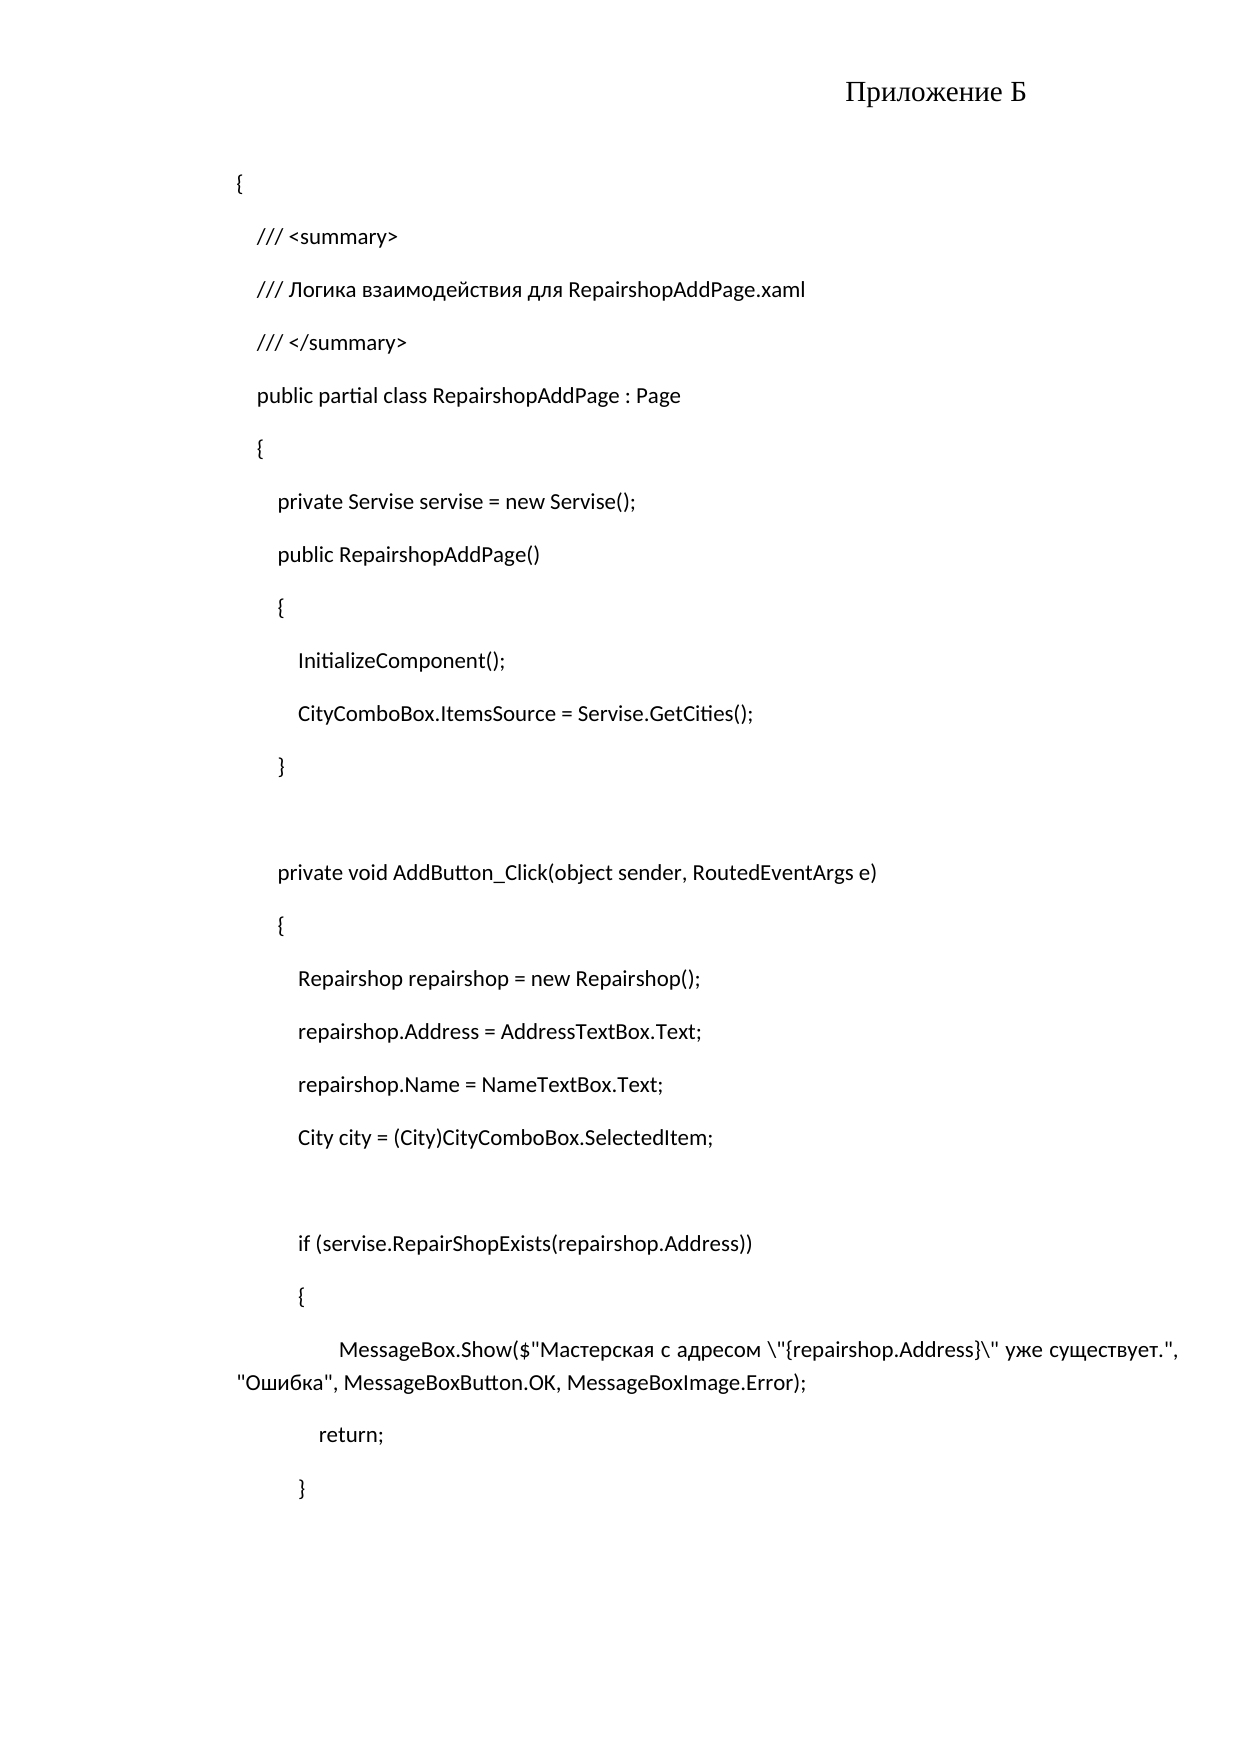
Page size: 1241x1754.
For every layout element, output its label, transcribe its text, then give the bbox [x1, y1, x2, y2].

text if (servise.RepairShopExists(repairshop.Address)) [236, 1229, 1181, 1257]
text InitializeComponent(); [236, 646, 1181, 674]
text } [236, 752, 1181, 780]
text { [236, 1282, 1181, 1310]
text { [236, 169, 1181, 197]
text CityComboBox.ItemsSource = Servise.GetCities(); [236, 699, 1181, 727]
text { [236, 593, 1181, 621]
text /// </summary> [236, 328, 1181, 356]
text MessageBox.Show($"Мастерская с адресом \"{repairshop.Address}\" уже существует.", "Ошибка", MessageBoxButton.OK, MessageBoxImage.Error); [236, 1335, 1181, 1396]
text City city = (City)CityComboBox.SelectedItem; [236, 1123, 1181, 1151]
text public RepairshopAddPage() [236, 540, 1181, 568]
text /// Логика взаимодействия для RepairshopAddPage.xaml [236, 275, 1181, 303]
text Repairshop repairshop = new Repairshop(); [236, 964, 1181, 992]
text public partial class RepairshopAddPage : Page [236, 381, 1181, 409]
text return; [236, 1421, 1181, 1449]
text /// <summary> [236, 222, 1181, 250]
text } [236, 1474, 1181, 1502]
text { [236, 911, 1181, 939]
text { [236, 434, 1181, 462]
text private void AddButton_Click(object sender, RoutedEventArgs e) [236, 858, 1181, 886]
text private Servise servise = new Servise(); [236, 487, 1181, 515]
text repairshop.Address = AddressTextBox.Text; [236, 1017, 1181, 1045]
text repairshop.Name = NameTextBox.Text; [236, 1070, 1181, 1098]
